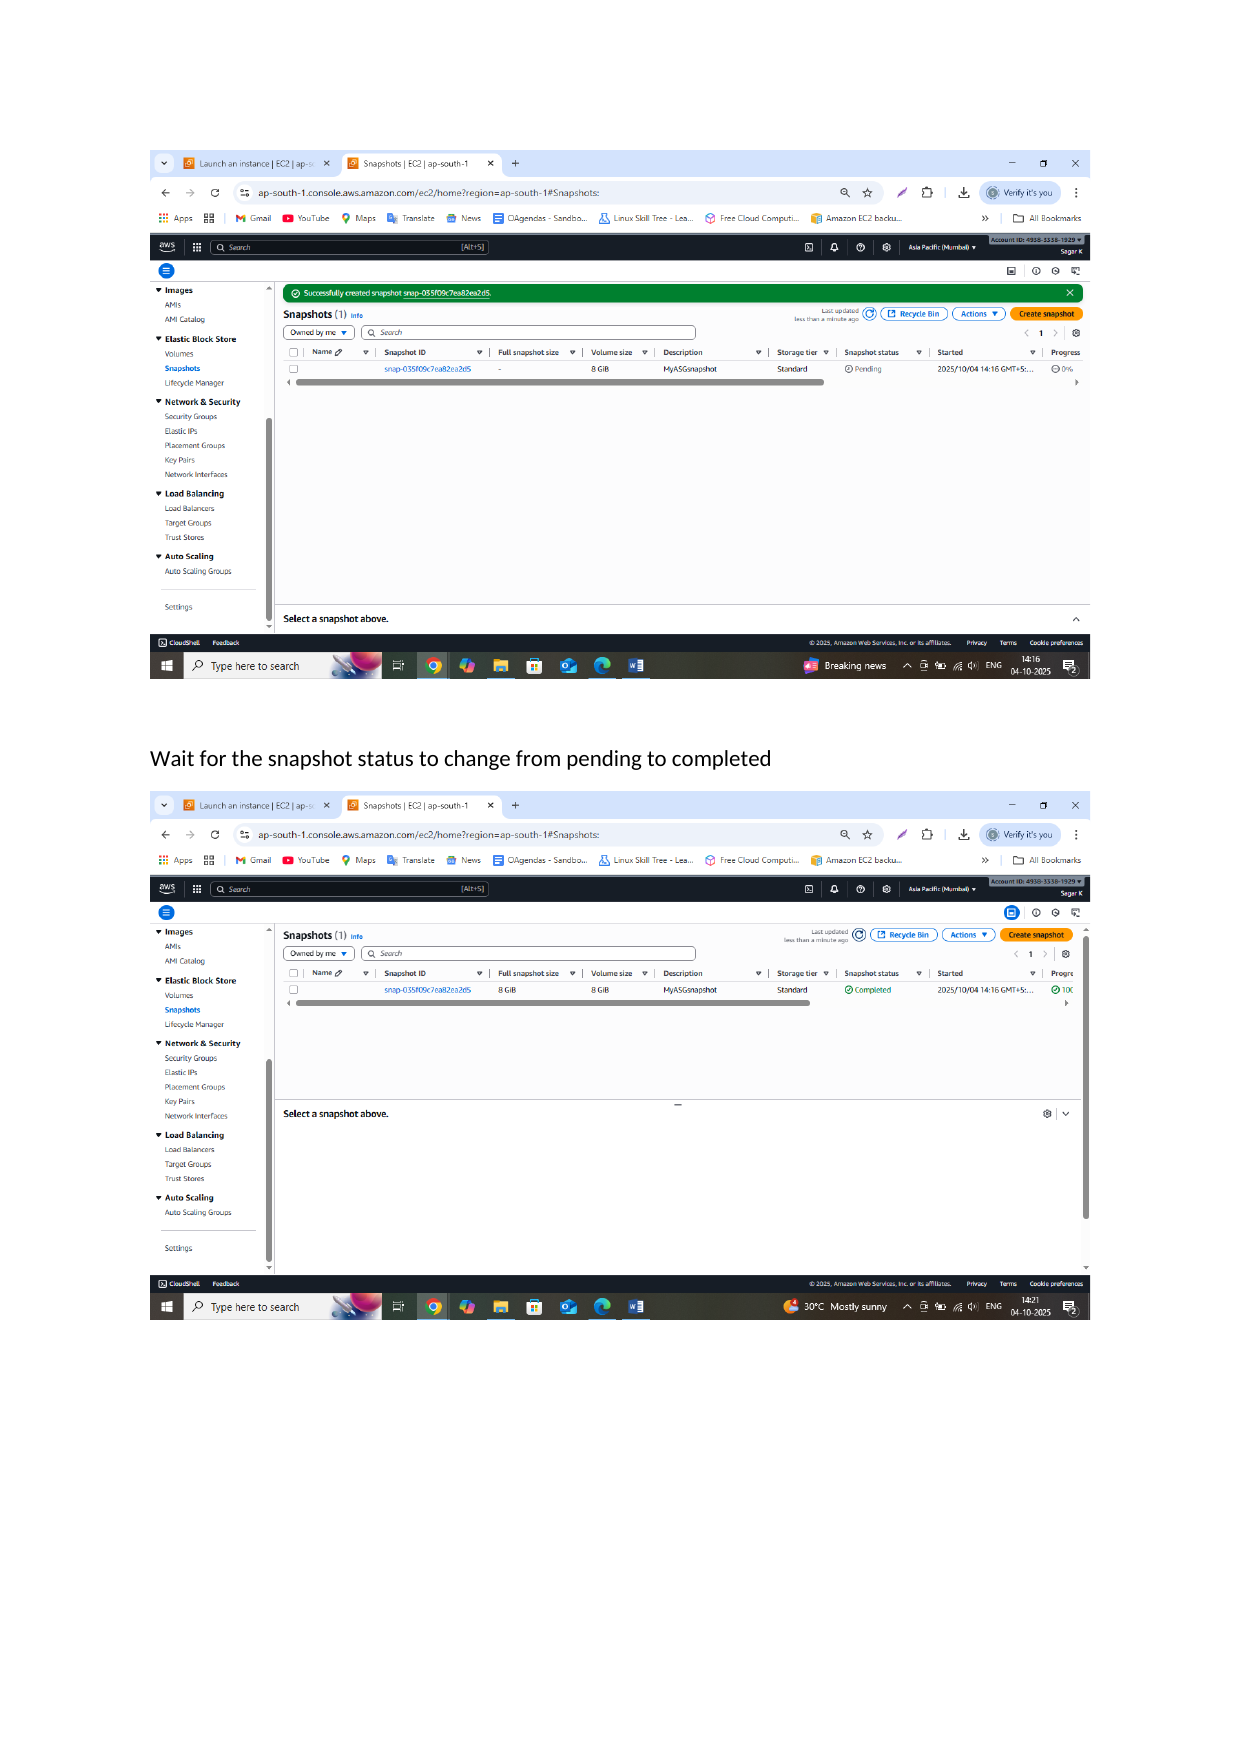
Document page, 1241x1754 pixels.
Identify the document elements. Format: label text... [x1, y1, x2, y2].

text Wait for the snapshot status to change from pending to completed [150, 744, 1090, 772]
picture [150, 150, 1091, 679]
picture [150, 791, 1091, 1320]
